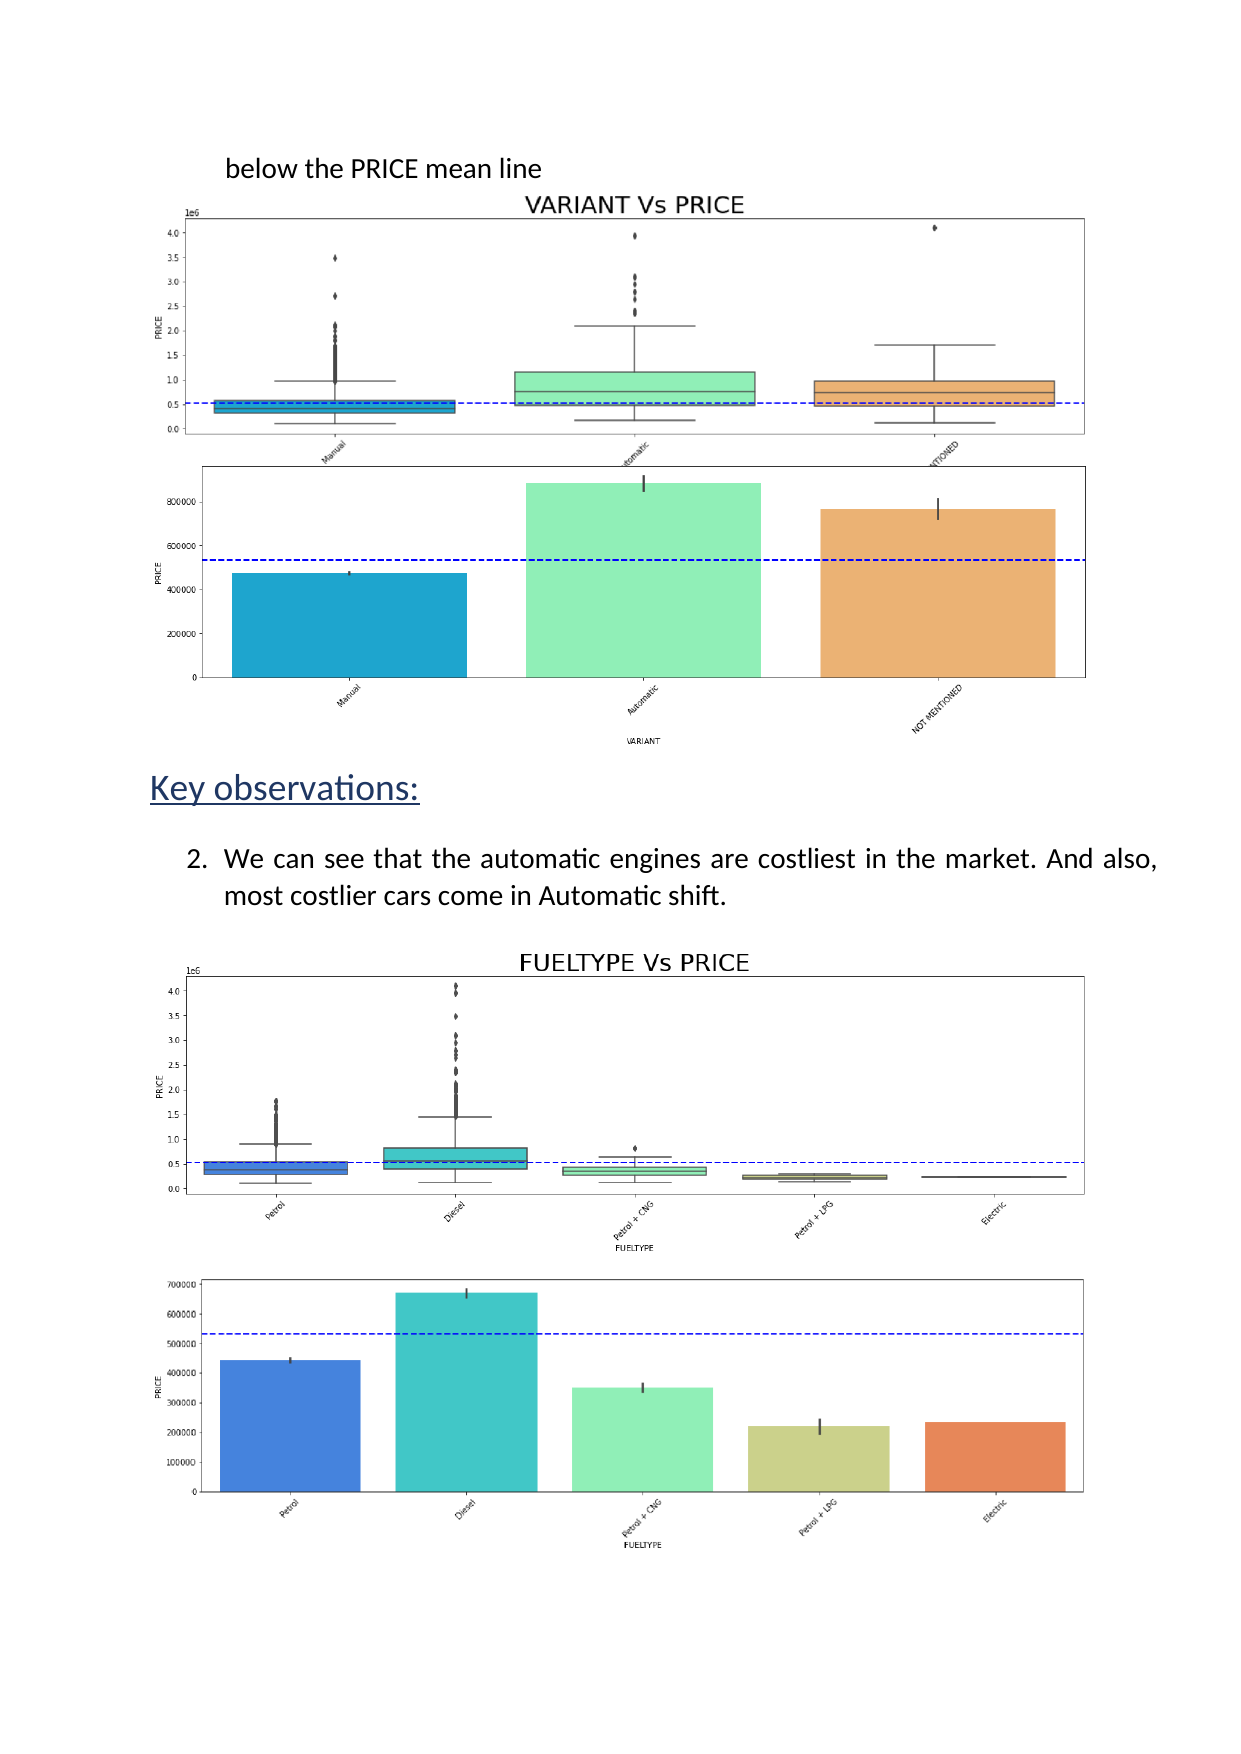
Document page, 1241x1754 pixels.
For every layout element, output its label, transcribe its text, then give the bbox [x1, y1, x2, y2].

picture [149, 195, 1090, 751]
picture [154, 1278, 1084, 1548]
picture [150, 947, 1089, 1258]
list We can see that the automatic engines are costliest in the market. And also, most costlier cars come in Automatic shift. [186, 841, 1159, 912]
